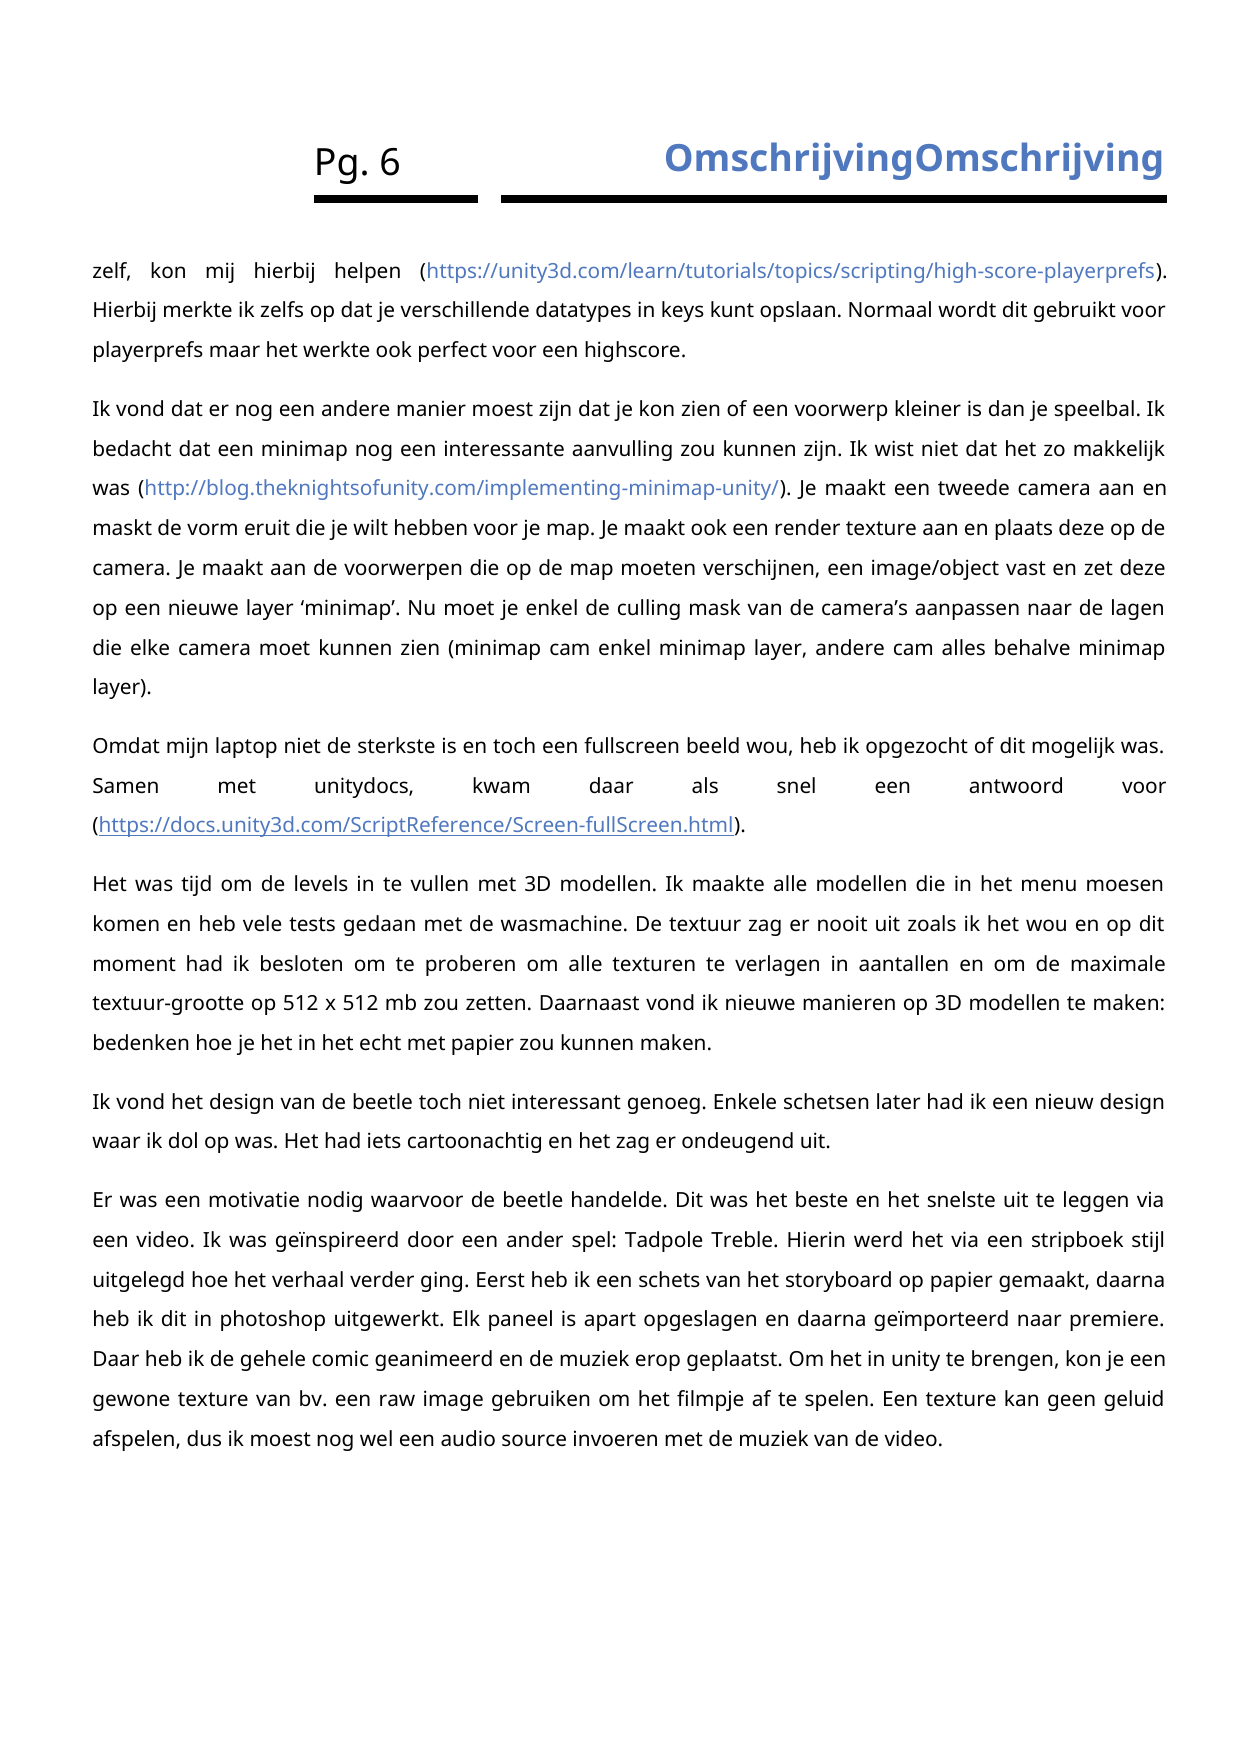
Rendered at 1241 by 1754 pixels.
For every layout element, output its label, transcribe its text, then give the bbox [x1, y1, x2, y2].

text Ik vond dat er nog een andere manier moest zijn dat je kon zien of een voorwerp kleiner is dan je speelbal. Ik bedacht dat een minimap nog een interessante aanvulling zou kunnen zijn. Ik wist niet dat het zo makkelijk was (http://blog.theknightsofunity.com/implementing-minimap-unity/). Je maakt een tweede camera aan en maskt de vorm eruit die je wilt hebben voor je map. Je maakt ook een render texture aan en plaats deze op de camera. Je maakt aan de voorwerpen die op de map moeten verschijnen, een image/object vast en zet deze op een nieuwe layer ‘minimap’. Nu moet je enkel de culling mask van de camera’s aanpassen naar de lagen die elke camera moet kunnen zien (minimap cam enkel minimap layer, andere cam alles behalve minimap layer). [92, 394, 1167, 701]
text Ik vond het design van de beetle toch niet interessant genoeg. Enkele schetsen later had ik een nieuw design waar ik dol op was. Het had iets cartoonachtig en het zag er ondeugend uit. [92, 1087, 1167, 1155]
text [92, 256, 1167, 364]
text Het was tijd om de levels in te vullen met 3D modellen. Ik maakte alle modellen die in het menu moesen komen en heb vele tests gedaan met de wasmachine. De textuur zag er nooit uit zoals ik het wou en op dit moment had ik besloten om te proberen om alle texturen te verlagen in aantallen en om de maximale textuur-grootte op 512 x 512 mb zou zetten. Daarnaast vond ik nieuwe manieren op 3D modellen te maken: bedenken hoe je het in het echt met papier zou kunnen maken. [92, 869, 1167, 1057]
text Omdat mijn laptop niet de sterkste is en toch een fullscreen beeld wou, heb ik opgezocht of dit mogelijk was. Samen met unitydocs, kwam daar als snel een antwoord voor (https://docs.unity3d.com/ScriptReference/Screen-fullScreen.html). [92, 731, 1167, 839]
text Er was een motivatie nodig waarvoor de beetle handelde. Dit was het beste en het snelste uit te leggen via een video. Ik was geïnspireerd door een ander spel: Tadpole Treble. Hierin werd het via een stripboek stijl uitgelegd hoe het verhaal verder ging. Eerst heb ik een schets van het storyboard op papier gemaakt, daarna heb ik dit in photoshop uitgewerkt. Elk paneel is apart opgeslagen en daarna geïmporteerd naar premiere. Daar heb ik de gehele comic geanimeerd en de muziek erop geplaatst. Om het in unity te brengen, kon je een gewone texture van bv. een raw image gebruiken om het filmpje af te spelen. Een texture kan geen geluid afspelen, dus ik moest nog wel een audio source invoeren met de muziek van de video. [92, 1185, 1167, 1452]
